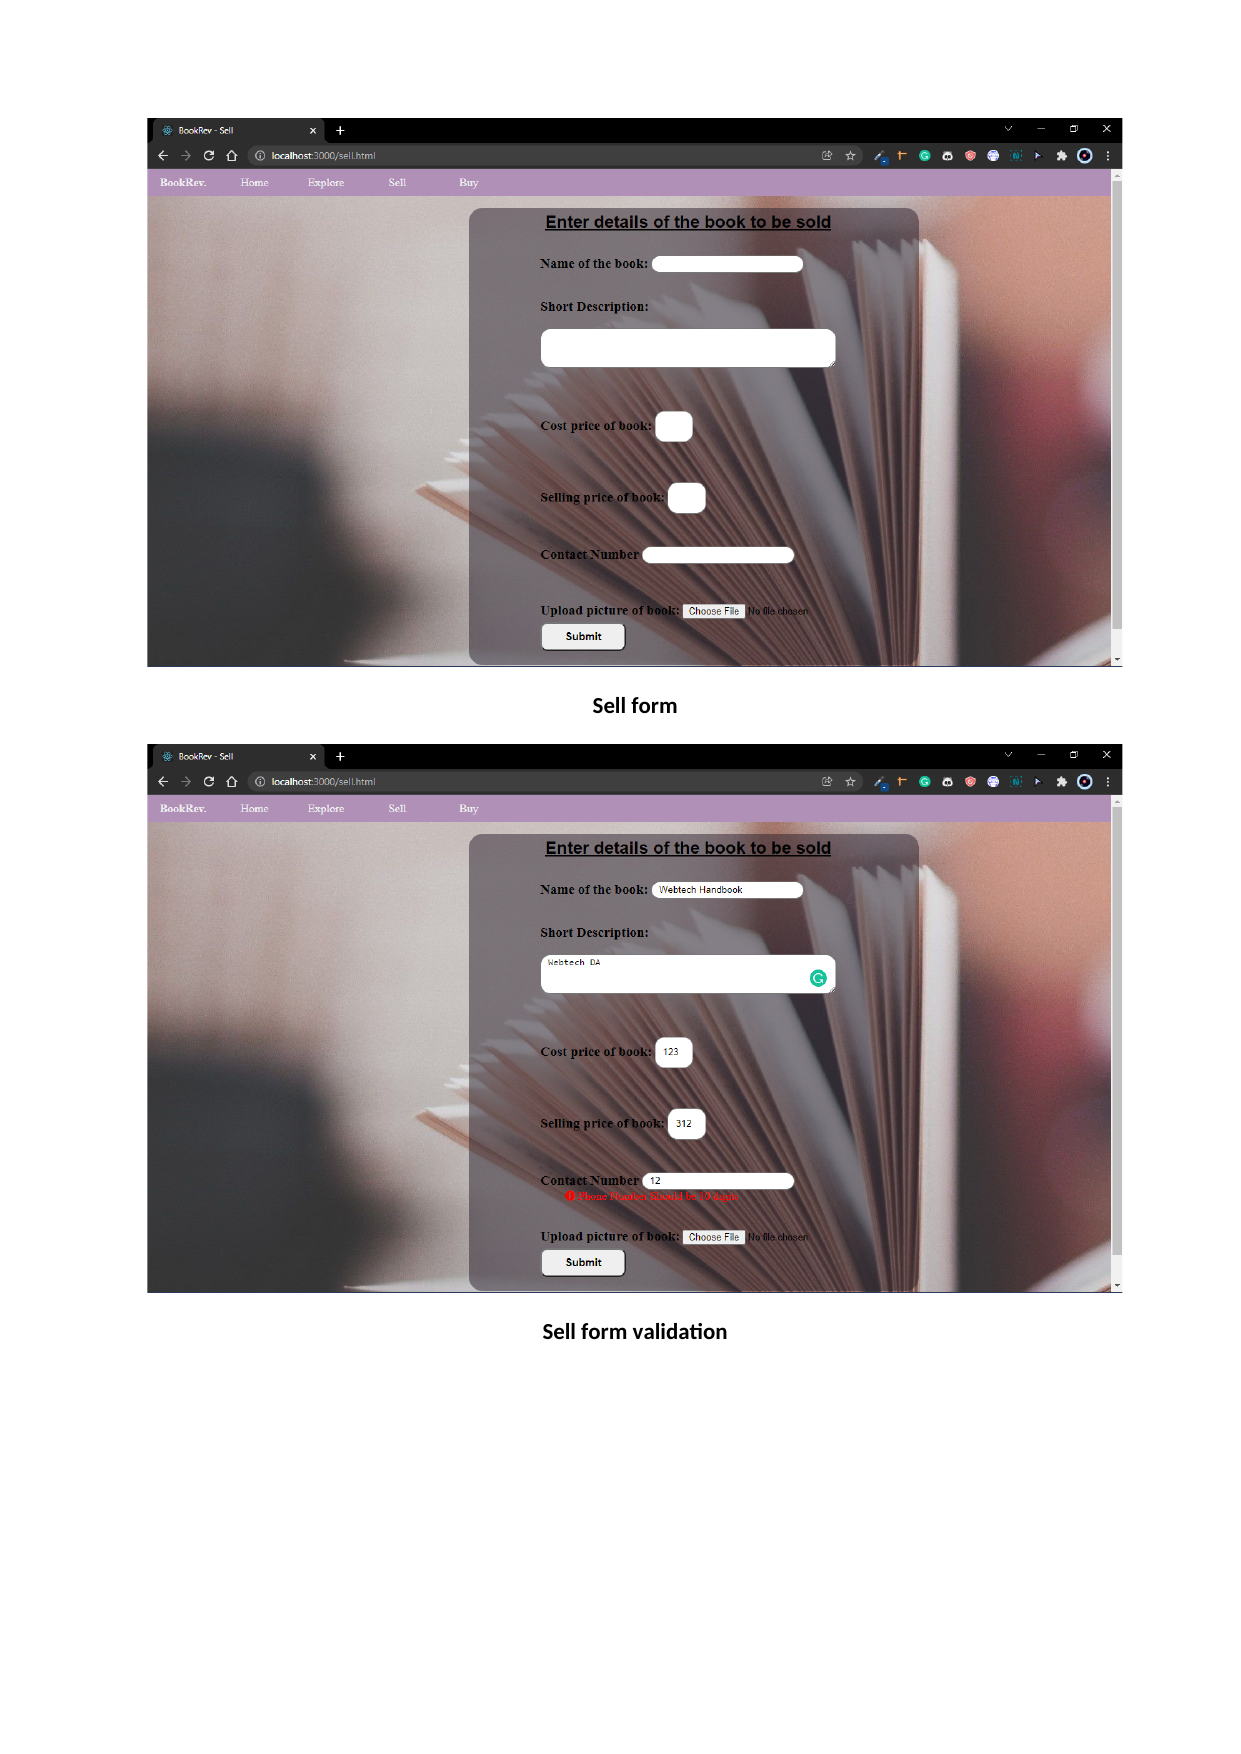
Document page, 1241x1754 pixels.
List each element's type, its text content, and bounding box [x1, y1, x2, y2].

picture [147, 118, 1123, 667]
picture [147, 744, 1123, 1293]
text Sell form [59, 691, 1211, 719]
text Sell form validation [59, 1317, 1211, 1345]
